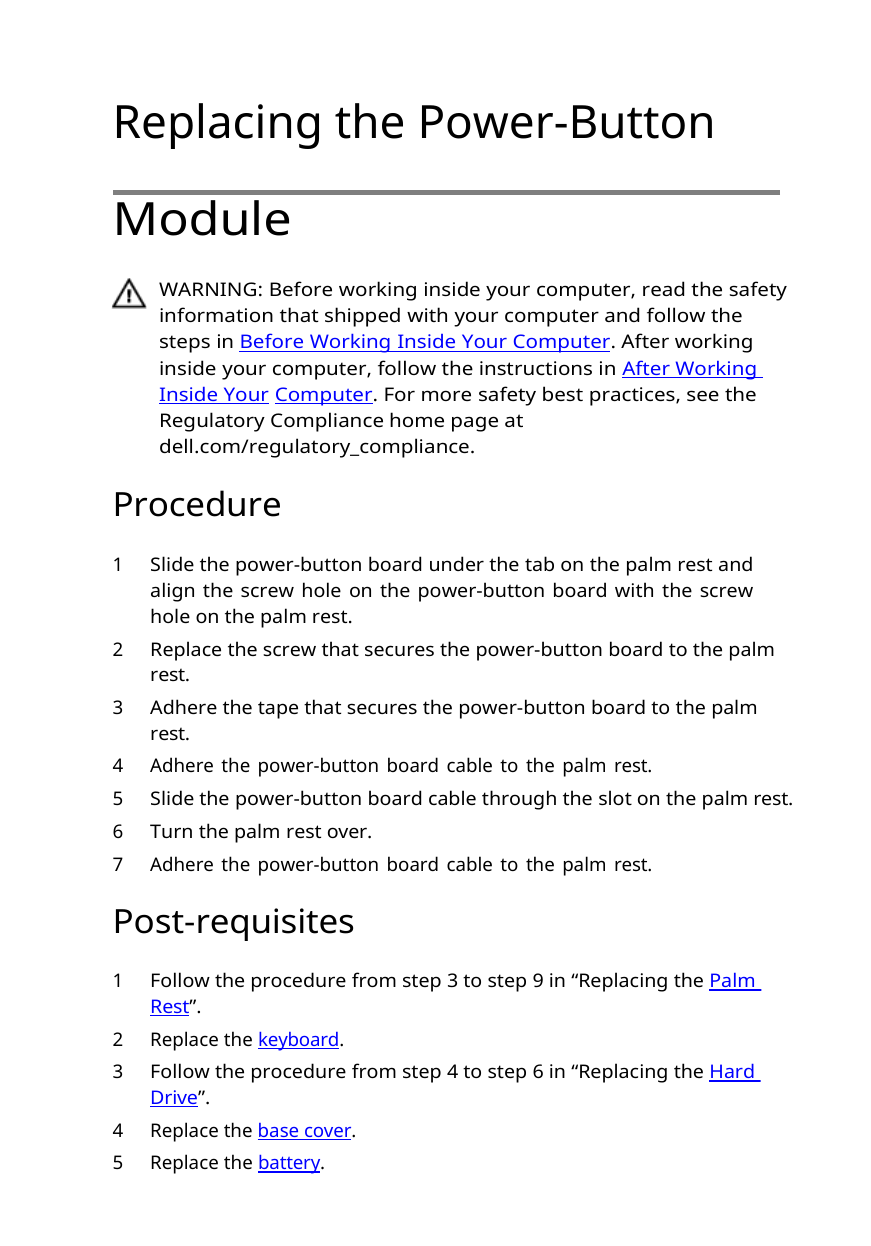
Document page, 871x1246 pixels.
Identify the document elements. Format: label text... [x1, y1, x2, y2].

text WARNING: Before working inside your computer, read the safety information that shipped with your computer and follow the steps in Before Working Inside Your Computer. After working inside your computer, follow the instructions in After Working Inside Your Computer. For more safety best practices, see the Regulatory Compliance home page at dell.com/regulatory_compliance. [159, 276, 797, 459]
subtitle Replacing the Power-Button Module [112, 96, 797, 249]
list Replace the base cover. [112, 1117, 797, 1142]
list Replace the battery. [112, 1149, 797, 1175]
list Adhere the power-button board cable to the palm rest. [112, 753, 797, 778]
list Slide the power-button board cable through the slot on the palm rest. [112, 785, 797, 811]
list Adhere the tape that secures the power-button board to the palm rest. [112, 694, 797, 746]
list Turn the palm rest over. [112, 818, 797, 844]
subtitle Procedure [112, 481, 797, 526]
list Follow the procedure from step 4 to step 6 in “Replacing the Hard Drive”. [112, 1059, 797, 1110]
subtitle Post-requisites [112, 898, 797, 943]
list Slide the power-button board under the tab on the palm rest and align the screw hole on the power-button board with the screw hole on the palm rest. [112, 551, 754, 629]
list Adhere the power-button board cable to the palm rest. [112, 851, 797, 876]
list Replace the screw that secures the power-button board to the palm rest. [112, 636, 797, 687]
list Follow the procedure from step 3 to step 9 in “Replacing the Palm Rest”. [112, 968, 797, 1019]
picture [111, 278, 147, 309]
list Replace the keyboard. [112, 1026, 797, 1051]
